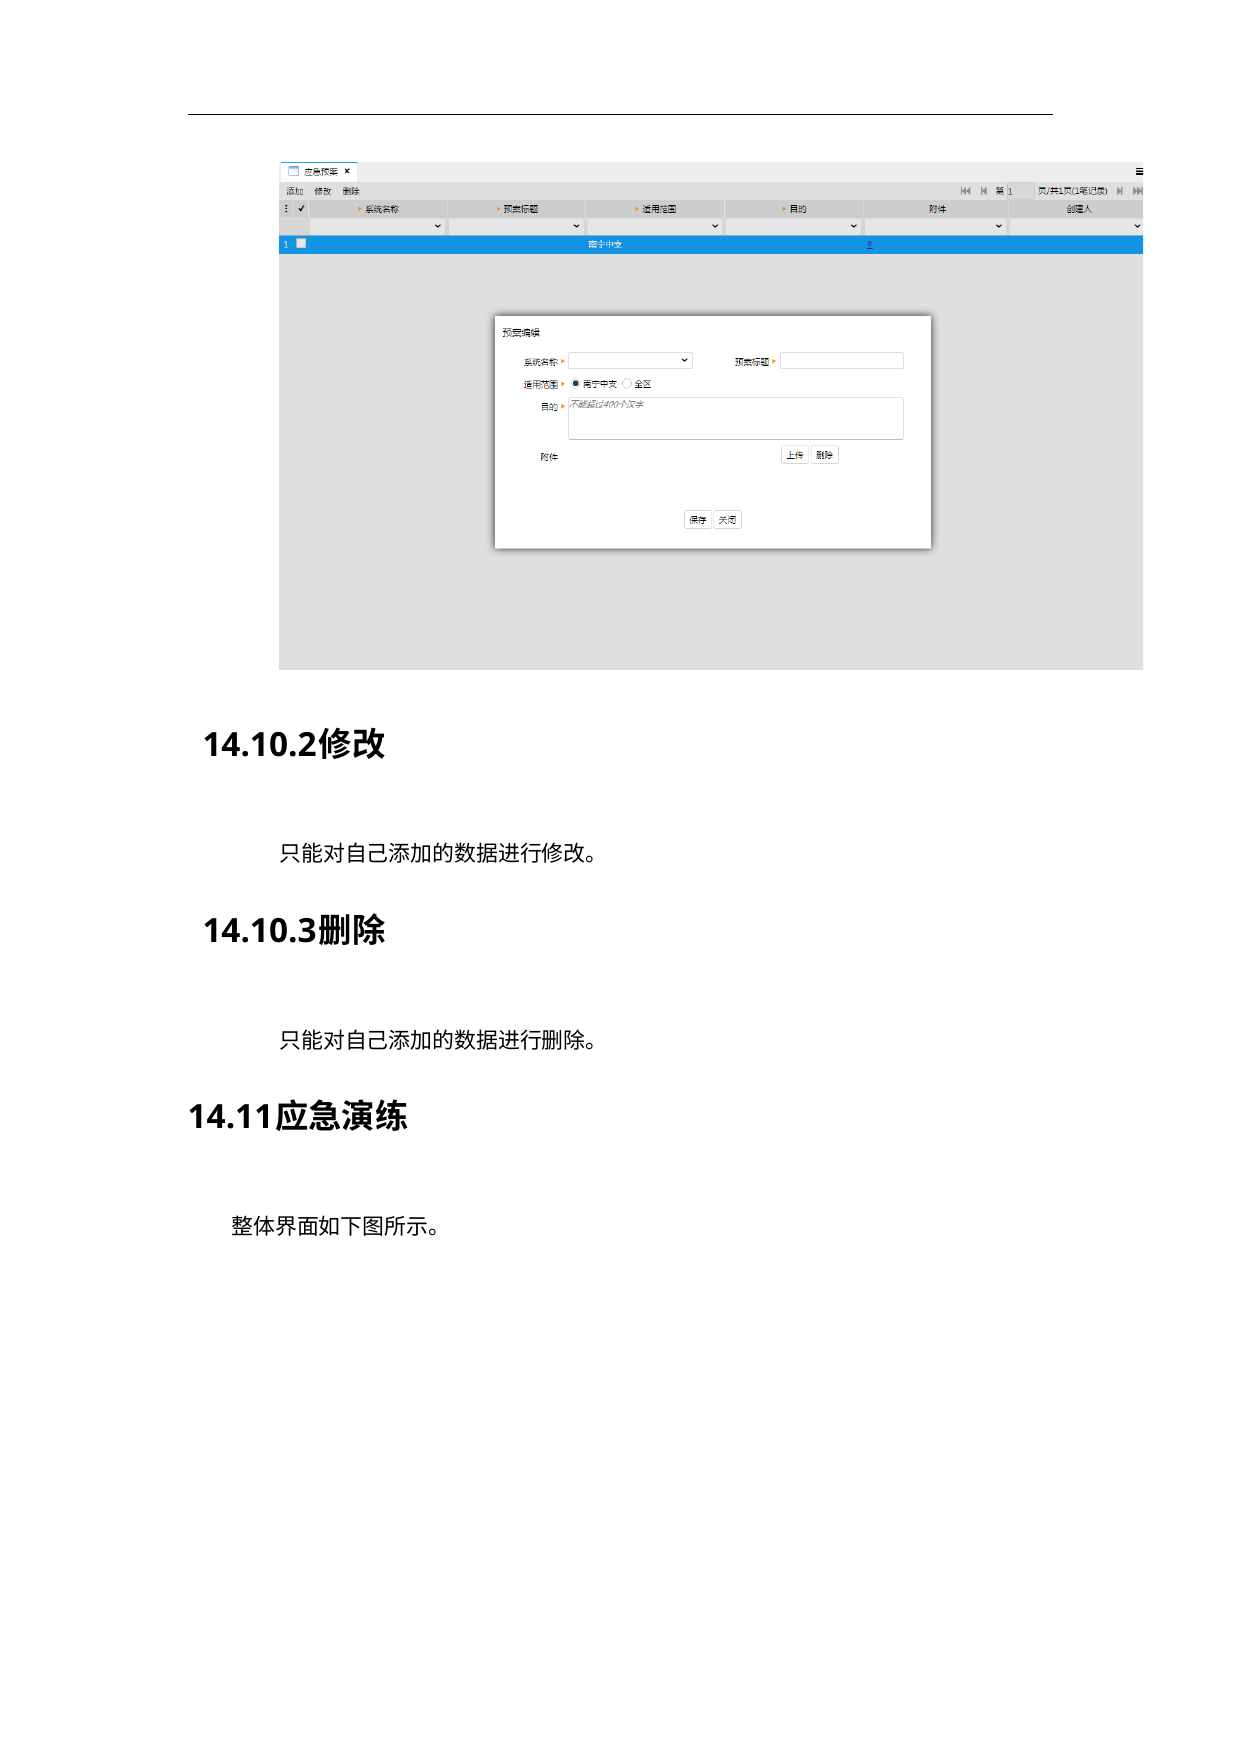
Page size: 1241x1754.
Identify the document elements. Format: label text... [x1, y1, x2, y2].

subtitle 应急演练 [187, 1082, 1053, 1147]
text 整体界面如下图所示。 [187, 1209, 1053, 1241]
text 只能对自己添加的数据进行删除。 [187, 1022, 1053, 1055]
text 只能对自己添加的数据进行修改。 [187, 836, 1053, 868]
subtitle 删除 [202, 896, 1053, 961]
subtitle 修改 [202, 709, 1053, 774]
picture [279, 162, 1144, 670]
